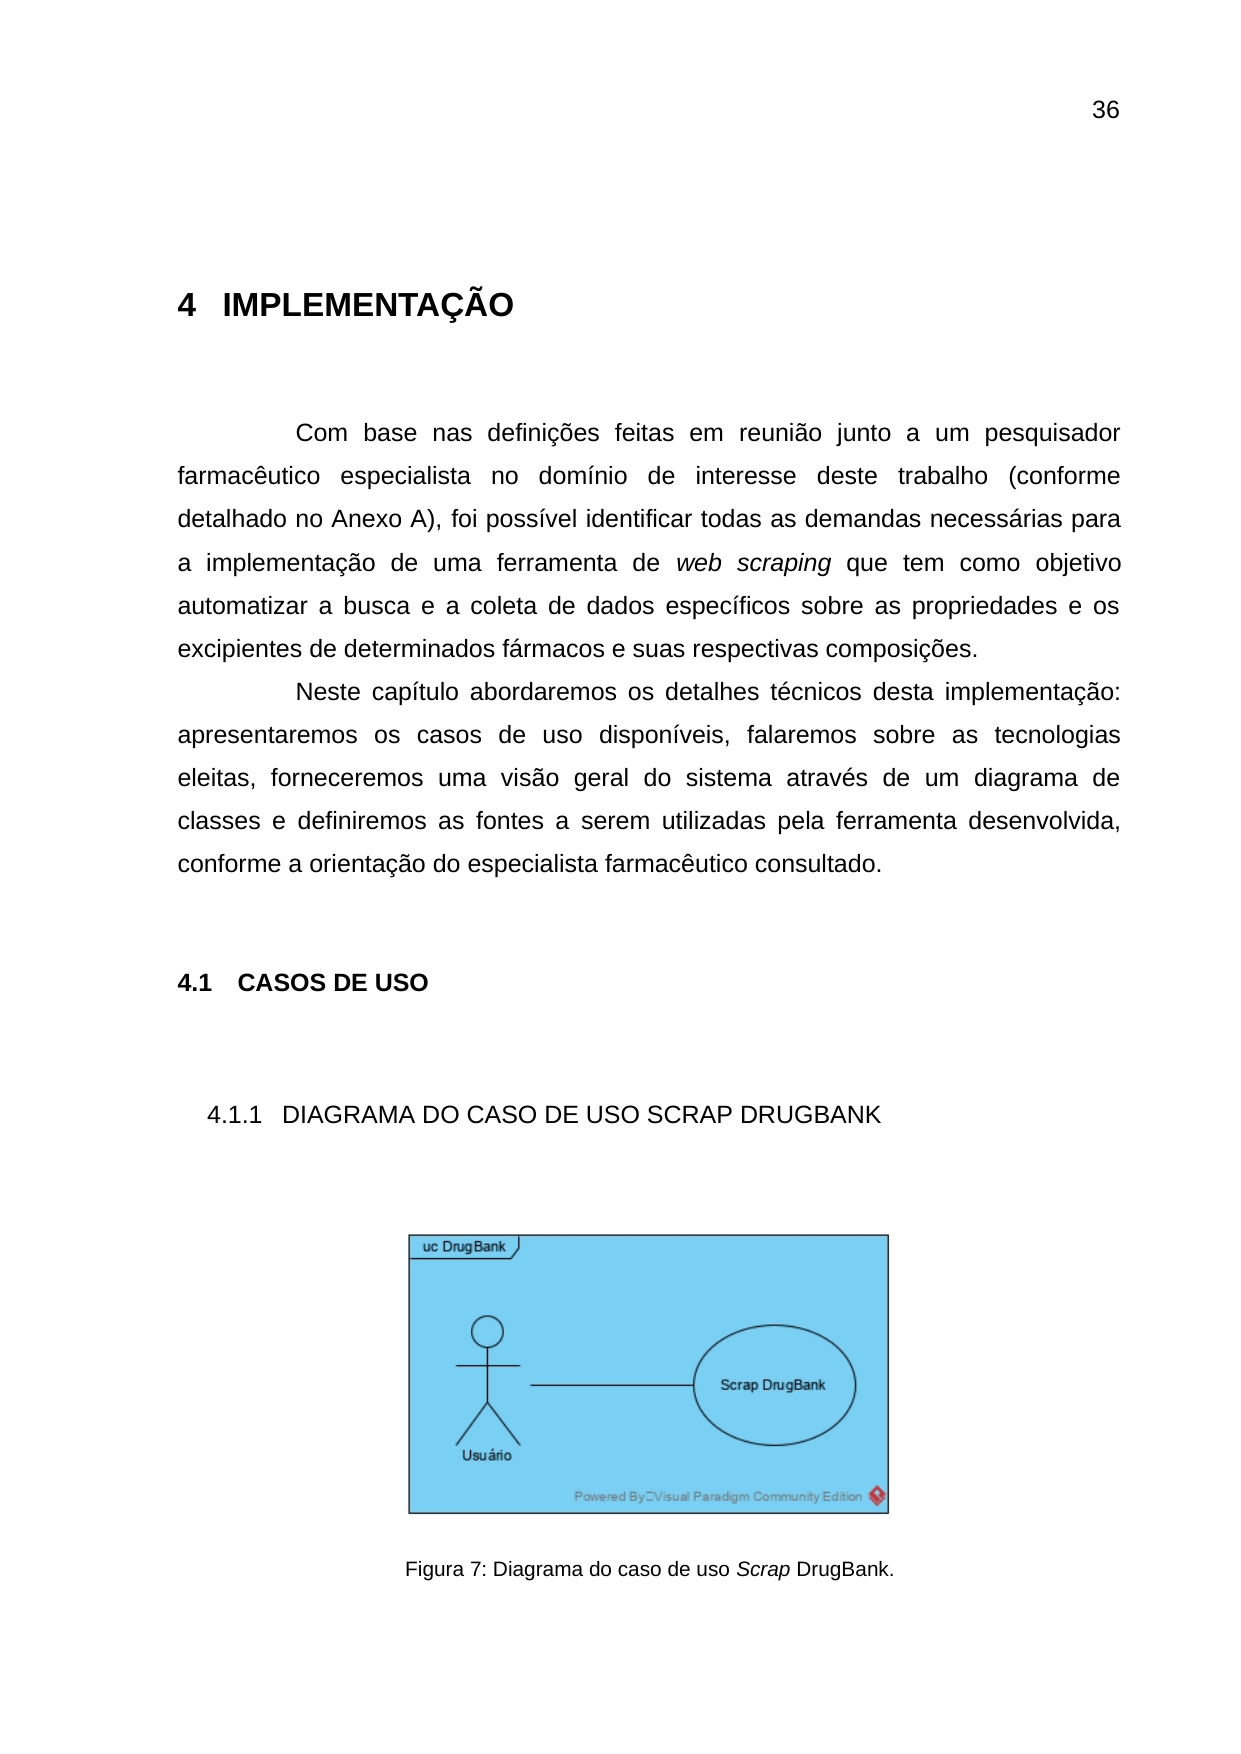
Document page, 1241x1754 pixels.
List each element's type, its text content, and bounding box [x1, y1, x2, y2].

subtitle CASOS DE USO [177, 967, 1122, 996]
text Neste capítulo abordaremos os detalhes técnicos desta implementação: apresentaremos os casos de uso disponíveis, falaremos sobre as tecnologias eleitas, forneceremos uma visão geral do sistema através de um diagrama de classes e definiremos as fontes a serem utilizadas pela ferramenta desenvolvida, conforme a orientação do especialista farmacêutico consultado. [177, 677, 1122, 878]
subtitle DIAGRAMA DO CASO DE USO SCRAP DRUGBANK [207, 1100, 1122, 1129]
picture [406, 1232, 893, 1518]
text Figura 7: Diagrama do caso de uso Scrap DrugBank. [177, 1557, 1122, 1581]
subtitle IMPLEMENTAÇÃO [177, 286, 1122, 324]
text Com base nas definições feitas em reunião junto a um pesquisador farmacêutico especialista no domínio de interesse deste trabalho (conforme detalhado no Anexo A), foi possível identificar todas as demandas necessárias para a implementação de uma ferramenta de web scraping que tem como objetivo automatizar a busca e a coleta de dados específicos sobre as propriedades e os excipientes de determinados fármacos e suas respectivas composições. [177, 418, 1122, 662]
